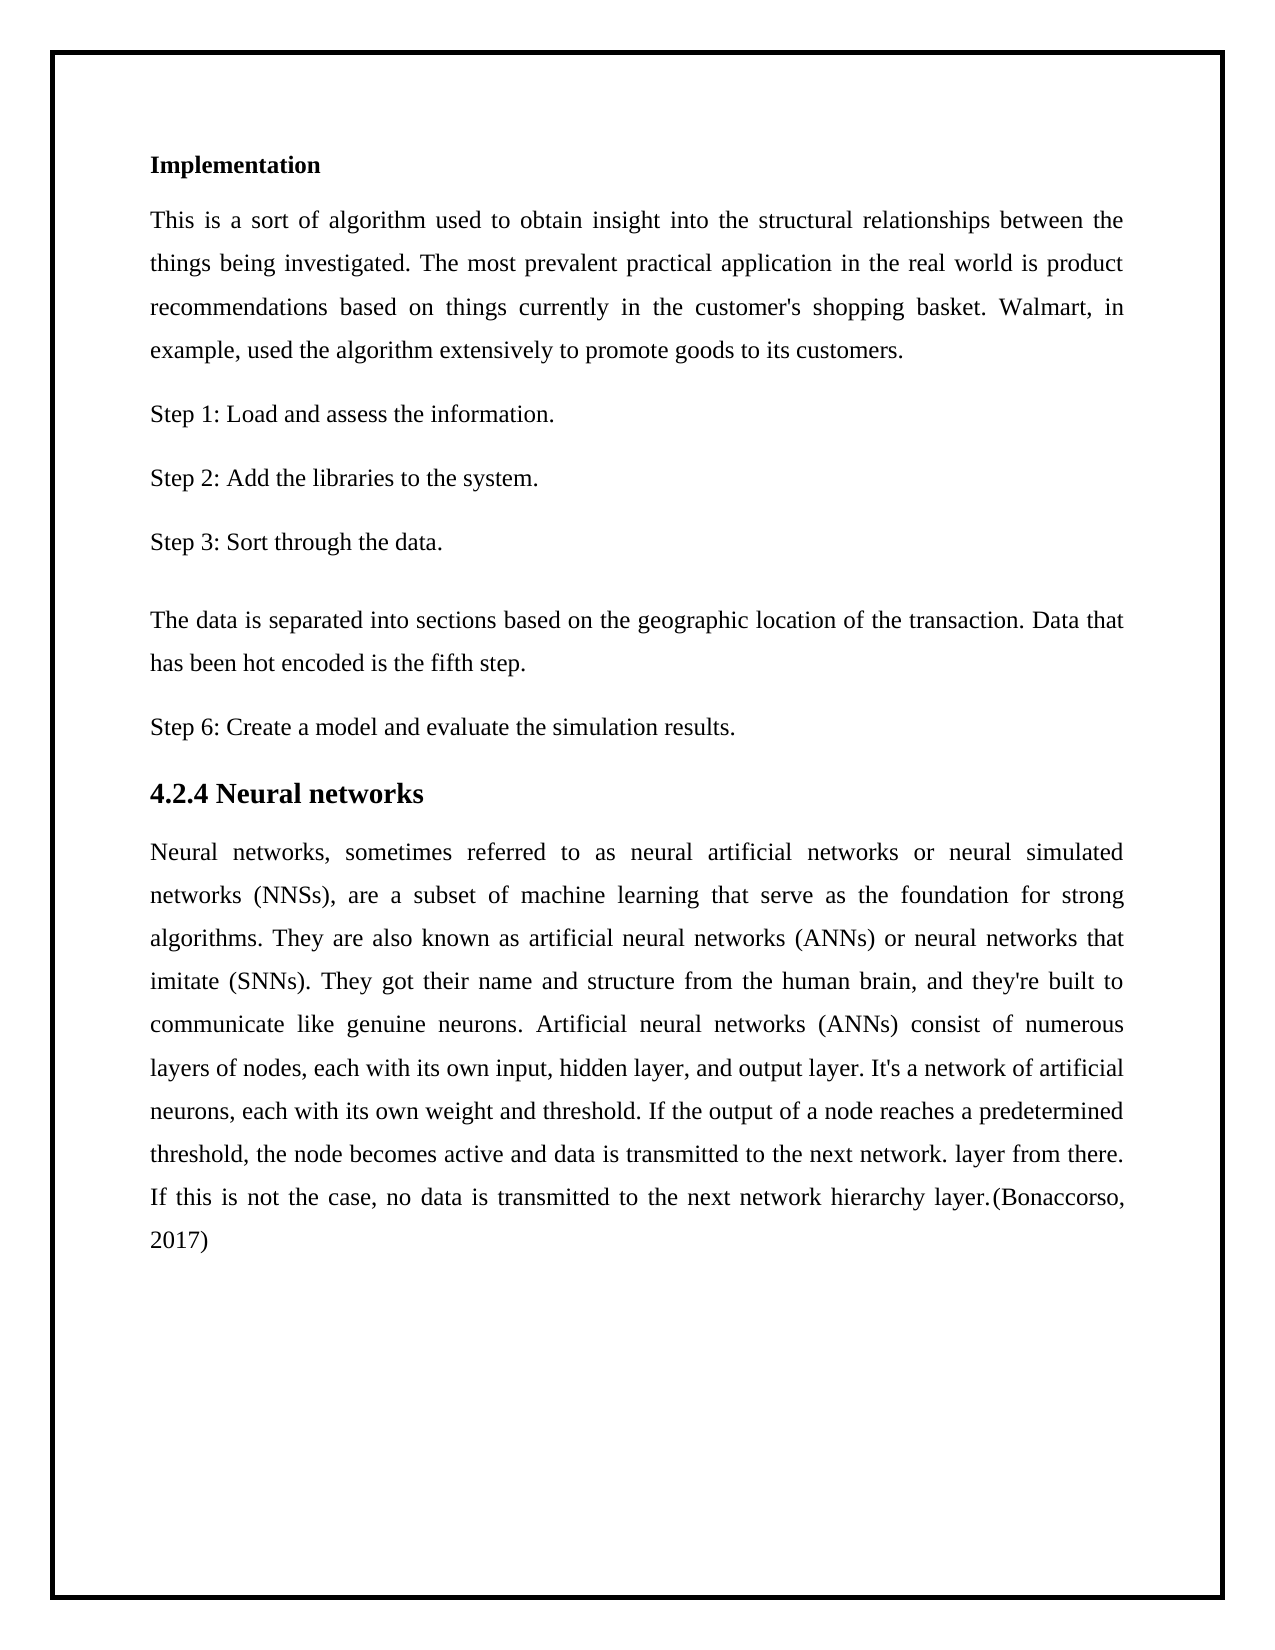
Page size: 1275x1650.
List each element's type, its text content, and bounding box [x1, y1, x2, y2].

text The data is separated into sections based on the geographic location of the transaction. Data that has been hot encoded is the fifth step. [150, 605, 1125, 677]
text 4.2.4 Neural networks [150, 776, 1125, 809]
text Step 3: Sort through the data. [150, 527, 1125, 555]
text This is a sort of algorithm used to obtain insight into the structural relationships between the things being investigated. The most prevalent practical application in the real world is product recommendations based on things currently in the customer's shopping basket. Walmart, in example, used the algorithm extensively to promote goods to its customers. [150, 205, 1125, 363]
text Step 1: Load and assess the information. [150, 399, 1125, 427]
text Step 6: Create a model and evaluate the simulation results. [150, 712, 1125, 741]
text Implementation [150, 150, 1125, 179]
text Neural networks, sometimes referred to as neural artificial networks or neural simulated networks (NNSs), are a subset of machine learning that serve as the foundation for strong algorithms. They are also known as artificial neural networks (ANNs) or neural networks that imitate (SNNs). They got their name and structure from the human brain, and they're built to communicate like genuine neurons. Artificial neural networks (ANNs) consist of numerous layers of nodes, each with its own input, hidden layer, and output layer. It's a network of artificial neurons, each with its own weight and threshold. If the output of a node reaches a predetermined threshold, the node becomes active and data is transmitted to the next network. layer from there. If this is not the case, no data is transmitted to the next network hierarchy layer.(Bonaccorso, 2017) [150, 837, 1125, 1254]
text Step 2: Add the libraries to the system. [150, 463, 1125, 491]
